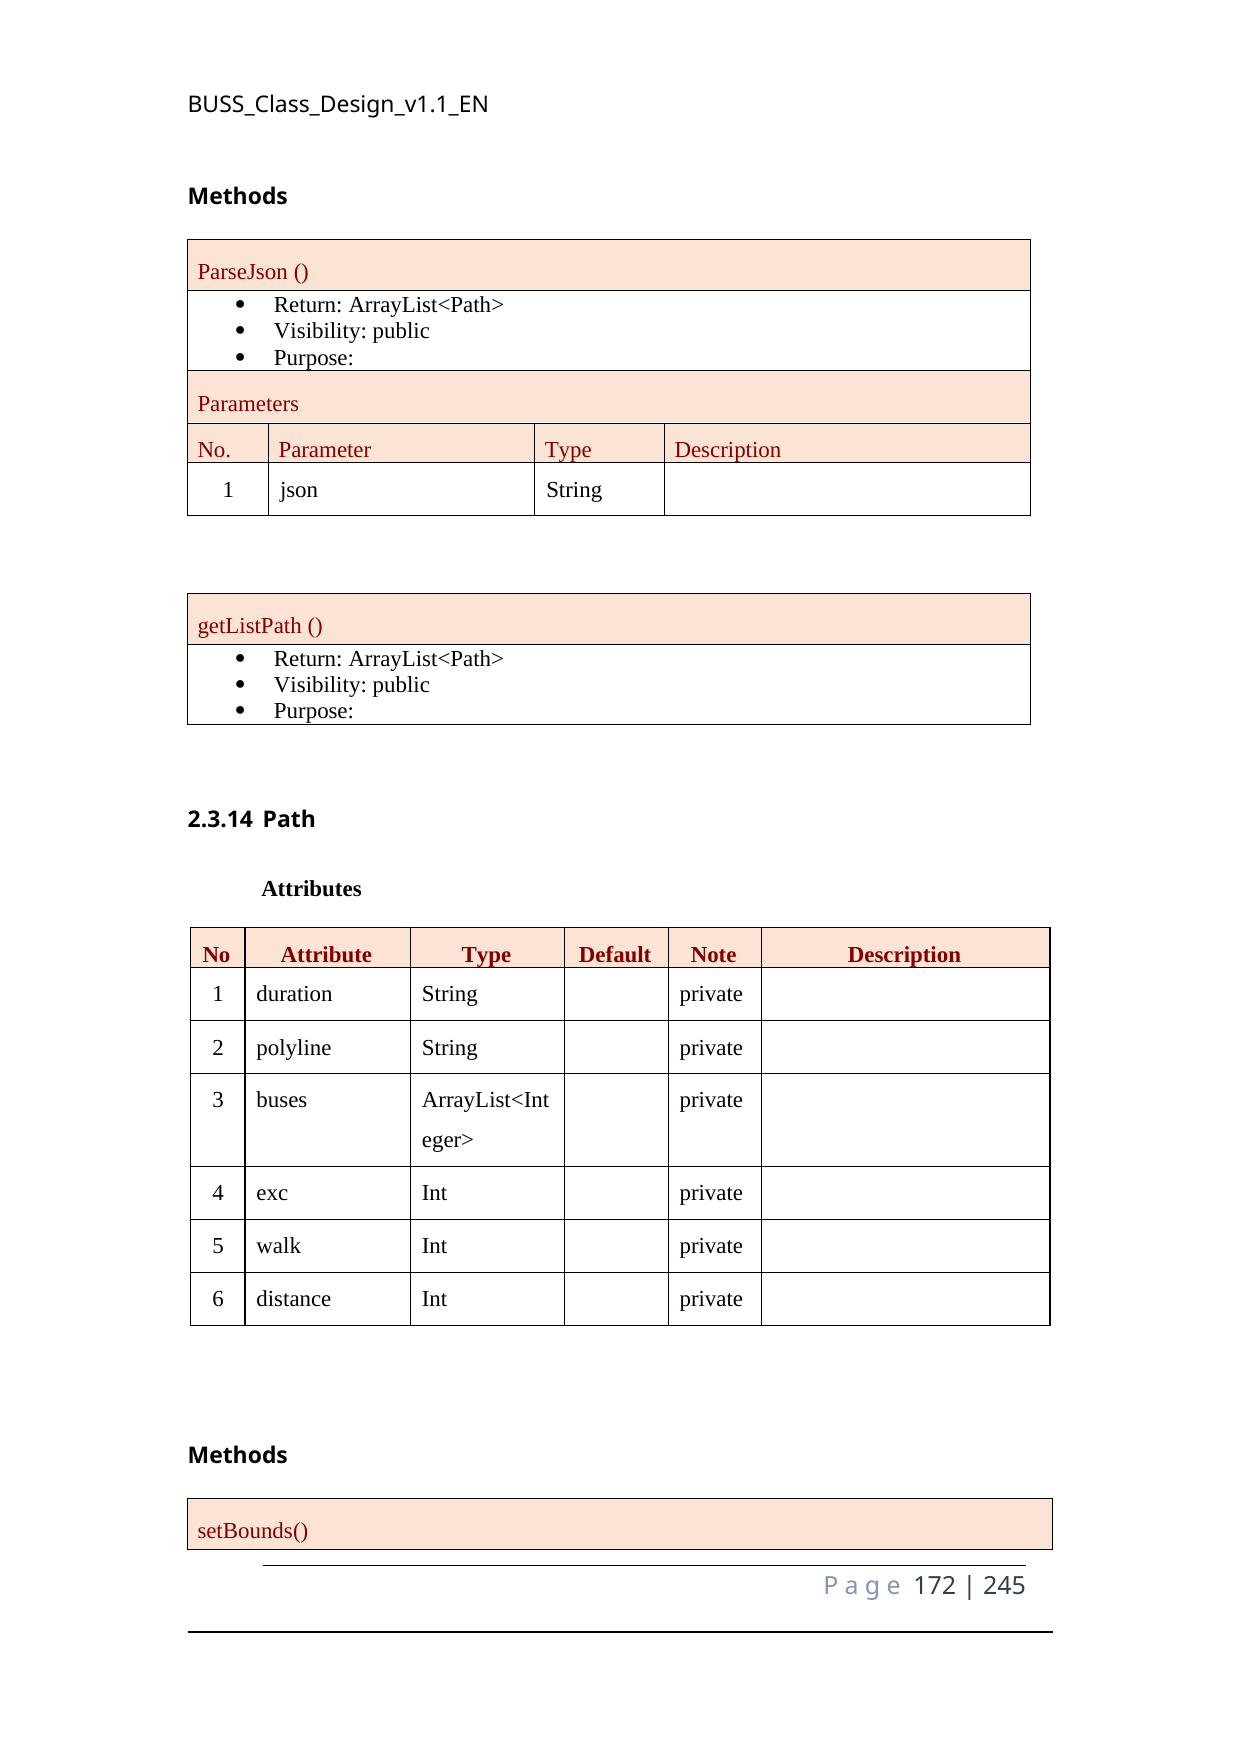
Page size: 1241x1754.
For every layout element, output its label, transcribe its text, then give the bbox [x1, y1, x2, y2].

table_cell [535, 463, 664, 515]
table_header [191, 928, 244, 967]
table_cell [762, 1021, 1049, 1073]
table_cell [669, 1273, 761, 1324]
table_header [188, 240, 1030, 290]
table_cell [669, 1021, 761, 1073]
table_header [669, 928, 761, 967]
subtitle Attributes [261, 875, 1053, 901]
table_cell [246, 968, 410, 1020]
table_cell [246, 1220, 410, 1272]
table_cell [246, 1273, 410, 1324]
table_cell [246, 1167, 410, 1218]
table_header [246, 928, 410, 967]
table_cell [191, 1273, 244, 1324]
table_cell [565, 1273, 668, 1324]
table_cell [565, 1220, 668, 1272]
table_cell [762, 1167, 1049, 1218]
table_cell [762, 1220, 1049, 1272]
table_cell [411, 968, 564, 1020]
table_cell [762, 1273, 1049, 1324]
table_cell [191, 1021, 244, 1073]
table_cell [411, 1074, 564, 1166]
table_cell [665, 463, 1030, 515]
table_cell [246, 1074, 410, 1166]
subtitle Methods [187, 180, 1053, 211]
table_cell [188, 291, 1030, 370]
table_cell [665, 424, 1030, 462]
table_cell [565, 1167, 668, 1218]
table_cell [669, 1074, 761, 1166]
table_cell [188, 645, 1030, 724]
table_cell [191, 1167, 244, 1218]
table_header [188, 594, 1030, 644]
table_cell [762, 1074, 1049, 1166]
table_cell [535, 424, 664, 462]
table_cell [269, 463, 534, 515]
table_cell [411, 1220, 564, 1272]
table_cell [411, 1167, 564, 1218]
subtitle Methods [187, 1439, 1053, 1470]
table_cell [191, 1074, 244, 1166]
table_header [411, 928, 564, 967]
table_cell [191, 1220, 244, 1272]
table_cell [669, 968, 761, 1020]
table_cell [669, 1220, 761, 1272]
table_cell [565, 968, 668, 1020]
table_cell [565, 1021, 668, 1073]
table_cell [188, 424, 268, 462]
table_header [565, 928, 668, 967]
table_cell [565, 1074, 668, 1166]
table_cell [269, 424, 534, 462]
subtitle Path [187, 803, 1053, 834]
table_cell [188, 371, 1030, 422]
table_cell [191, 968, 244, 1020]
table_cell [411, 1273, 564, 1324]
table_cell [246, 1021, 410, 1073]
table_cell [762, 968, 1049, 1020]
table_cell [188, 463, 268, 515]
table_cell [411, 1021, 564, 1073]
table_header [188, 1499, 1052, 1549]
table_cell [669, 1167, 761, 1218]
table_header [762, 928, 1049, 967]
